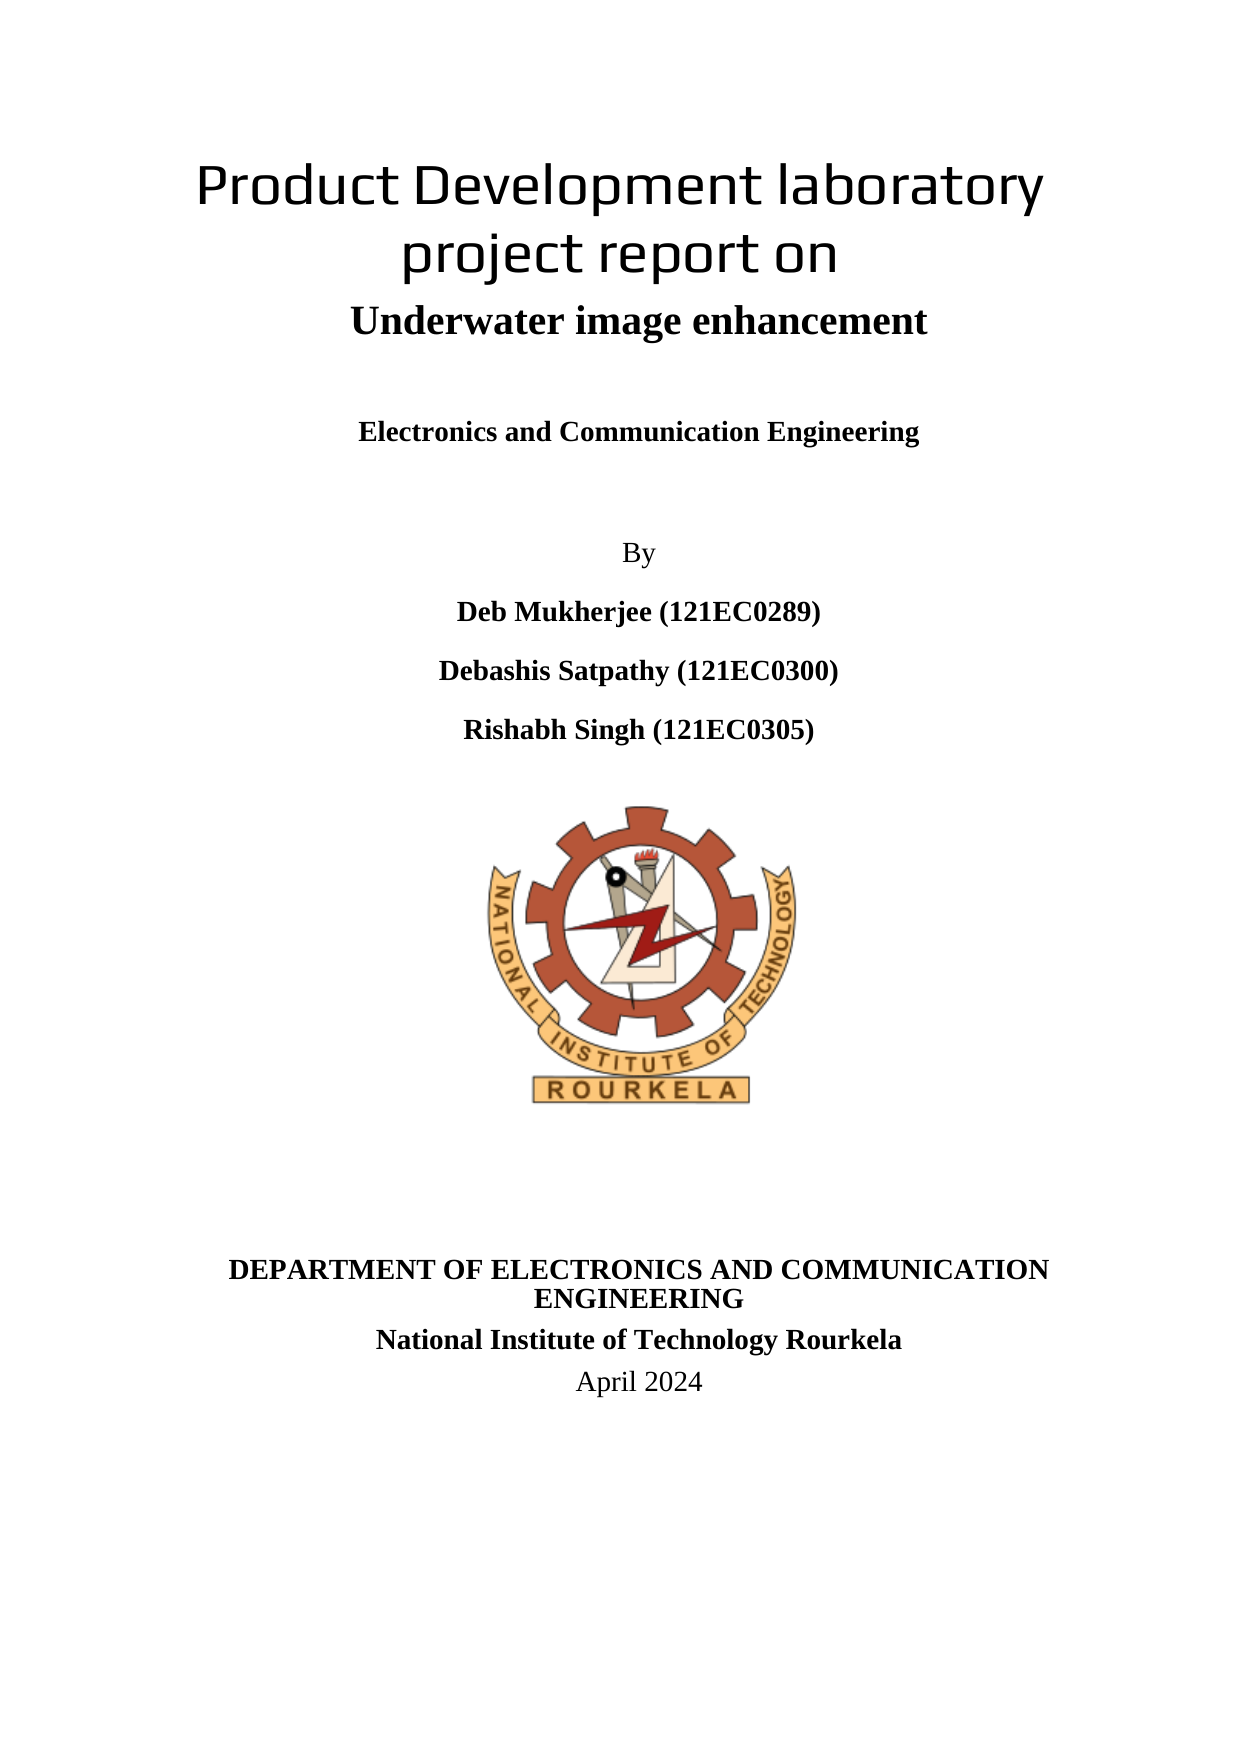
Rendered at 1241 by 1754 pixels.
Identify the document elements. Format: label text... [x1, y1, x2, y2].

text National Institute of Technology Rourkela [187, 1322, 1090, 1356]
text Debashis Satpathy (121EC0300) [187, 653, 1090, 686]
text DEPARTMENT OF ELECTRONICS AND COMMUNICATION ENGINEERING [188, 1257, 1090, 1314]
title Product Development laboratory project report on [150, 150, 1090, 285]
text April 2024 [187, 1364, 1090, 1398]
text Electronics and Communication Engineering [187, 414, 1090, 447]
text Rishabh Singh (121EC0305) [187, 712, 1090, 745]
text Underwater image enhancement [187, 296, 1090, 344]
text By [187, 535, 1090, 568]
text Deb Mukherjee (121EC0289) [187, 594, 1090, 627]
picture [472, 780, 810, 1117]
